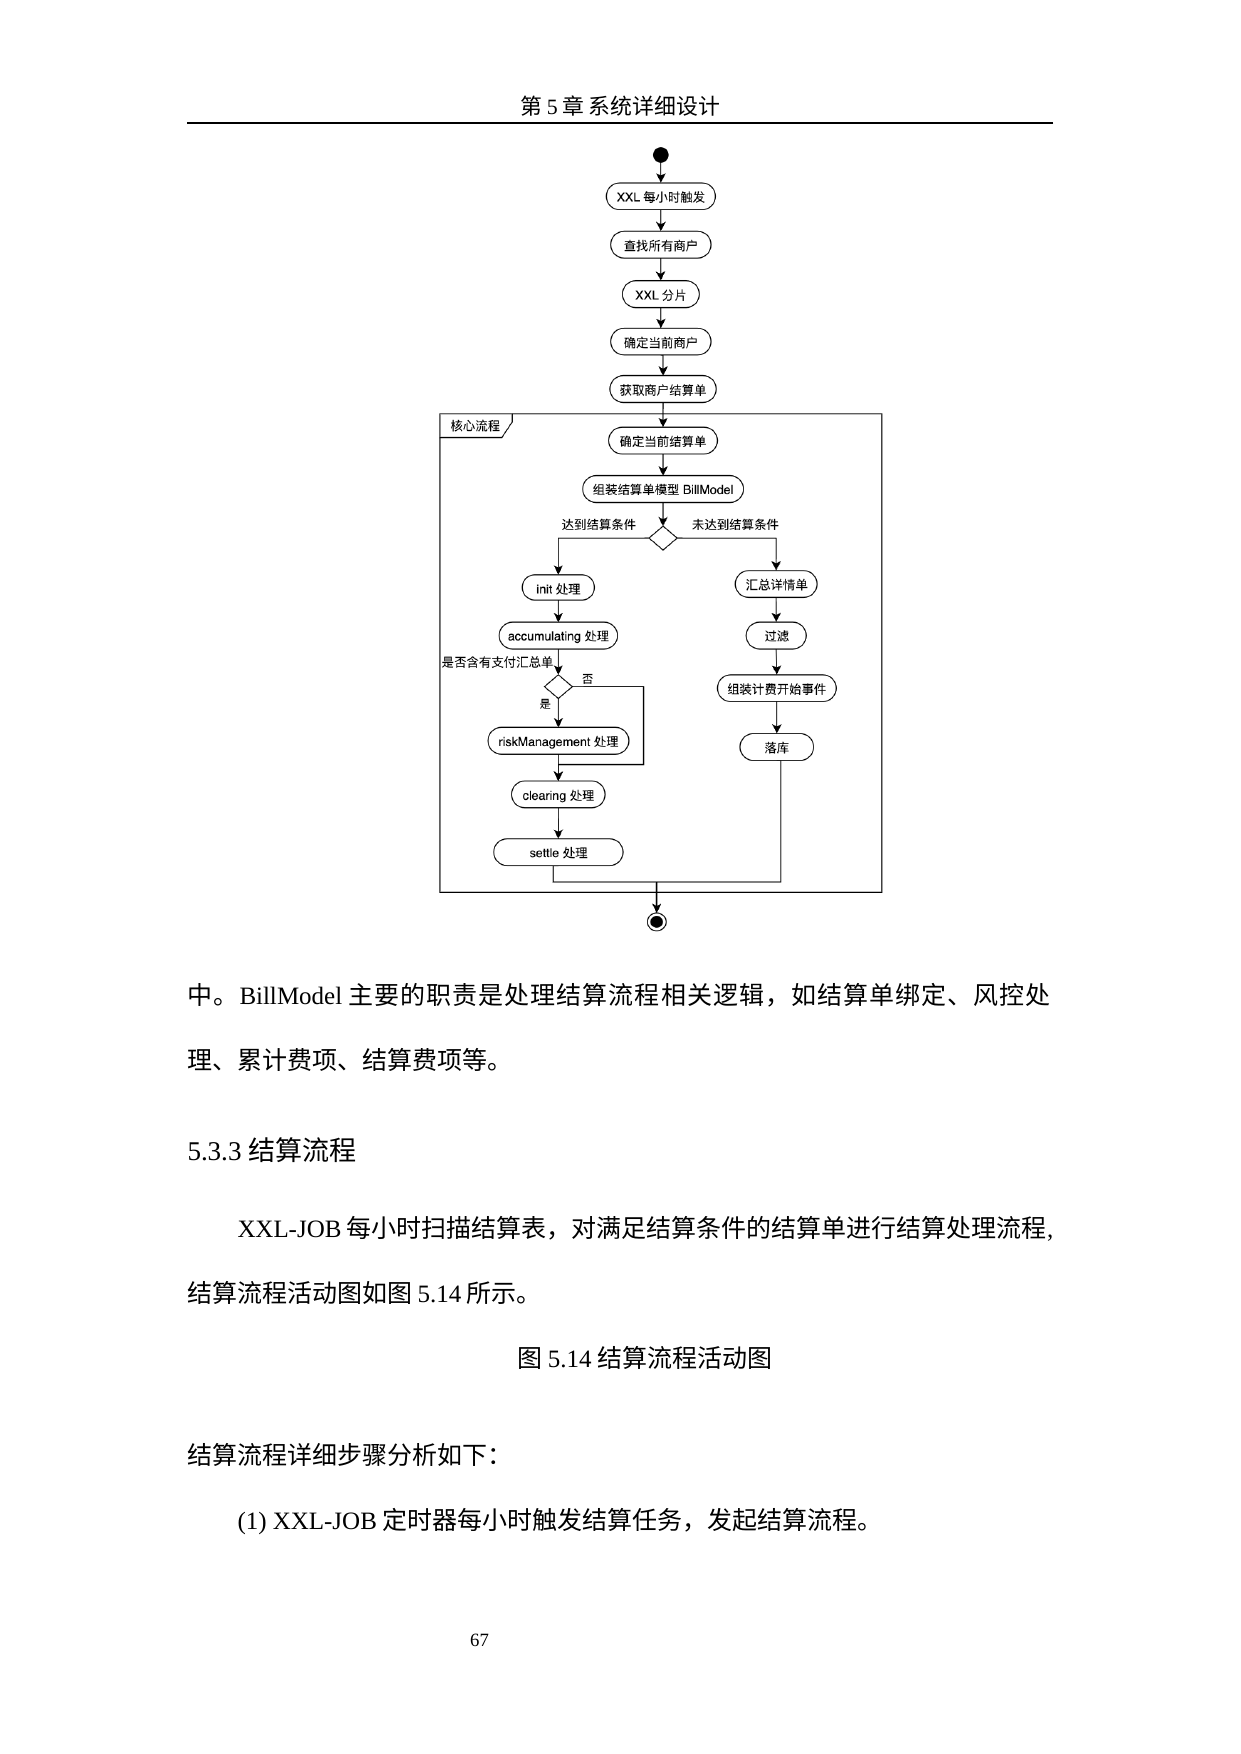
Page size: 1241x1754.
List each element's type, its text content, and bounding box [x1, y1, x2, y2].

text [187, 150, 1053, 1092]
picture [436, 143, 886, 932]
text XXL-JOB每小时扫描结算表，对满足结算条件的结算单进行结算处理流程,结算流程活动图如图5.14所示。 [187, 1195, 1053, 1325]
list XXL-JOB定时器每小时触发结算任务，发起结算流程。 [187, 1487, 1053, 1552]
text 图5.14 结算流程活动图 [187, 1325, 1053, 1390]
text 5.3.3 结算流程 [187, 1117, 1053, 1182]
text 结算流程详细步骤分析如下： [187, 1422, 1053, 1487]
